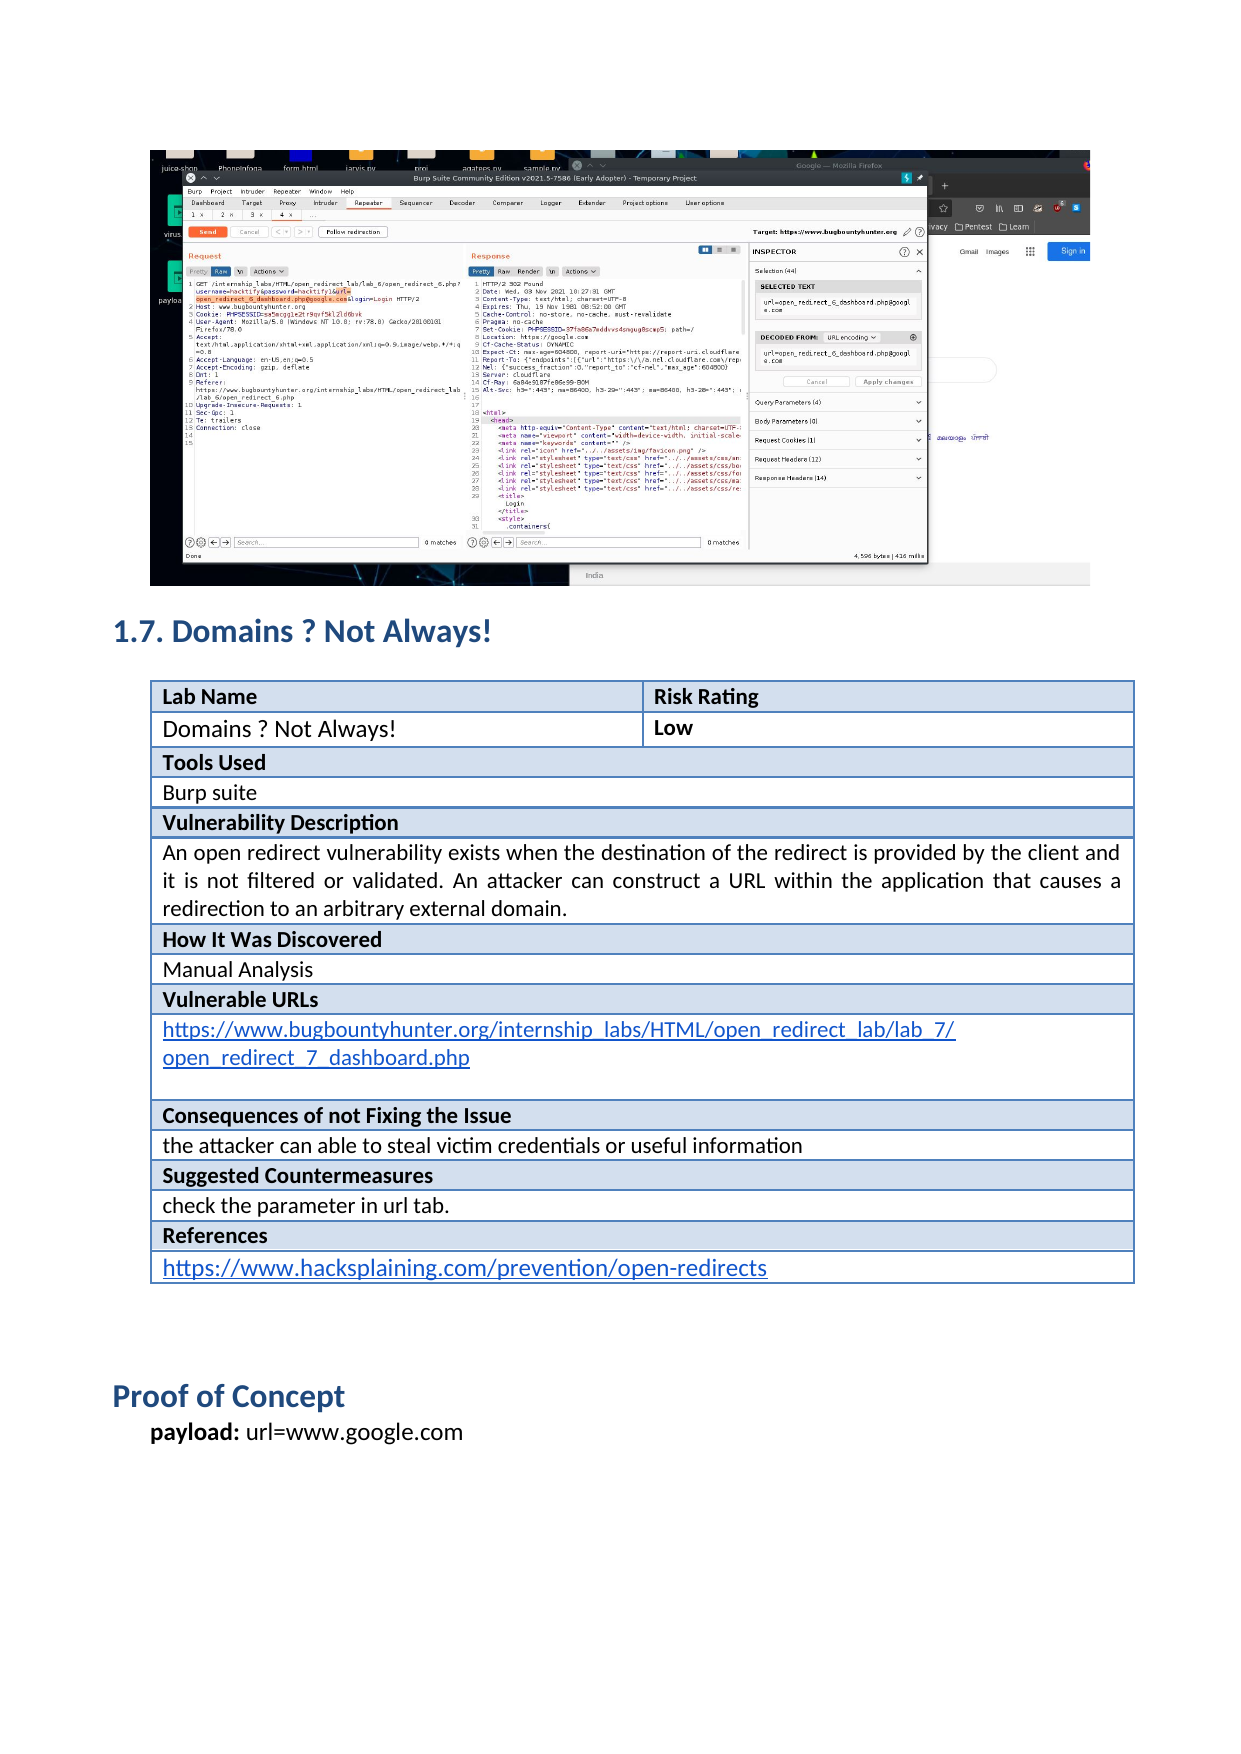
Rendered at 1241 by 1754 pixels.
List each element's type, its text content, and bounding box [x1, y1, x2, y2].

table_cell Domains ? Not Always! [152, 713, 642, 746]
table_cell Burp suite [152, 778, 1133, 806]
table_cell Suggested Countermeasures [152, 1161, 1133, 1189]
table_cell An open redirect vulnerability exists when the destination of the redirect is provided by the client and it is not filtered or validated. An attacker can construct a URL within the application that causes a redirection to an arbitrary external domain. [152, 839, 1133, 923]
table_cell Low [644, 713, 1133, 746]
table_cell Vulnerable URLs [152, 985, 1133, 1013]
table_cell Vulnerability Description [152, 809, 1133, 836]
text payload: url=www.google.com [150, 1416, 1090, 1446]
table_cell https://www.hacksplaining.com/prevention/open-redirects [152, 1252, 1133, 1282]
table_cell check the parameter in url tab. [152, 1191, 1133, 1219]
subtitle 1.7. Domains ? Not Always! [112, 610, 1090, 651]
table_cell References [152, 1222, 1133, 1249]
table_cell https://www.bugbountyhunter.org/internship_labs/HTML/open_redirect_lab/lab_7/open_redirect_7_dashboard.php [152, 1015, 1133, 1099]
picture [150, 150, 1091, 586]
table_header Lab Name [152, 682, 642, 711]
table_cell Consequences of not Fixing the Issue [152, 1101, 1133, 1129]
table_cell the attacker can able to steal victim credentials or useful information [152, 1131, 1133, 1159]
table_cell How It Was Discovered [152, 925, 1133, 953]
table_cell Tools Used [152, 748, 1133, 776]
table_cell Manual Analysis [152, 955, 1133, 983]
table_header Risk Rating [644, 682, 1133, 711]
subtitle Proof of Concept [112, 1375, 1090, 1416]
